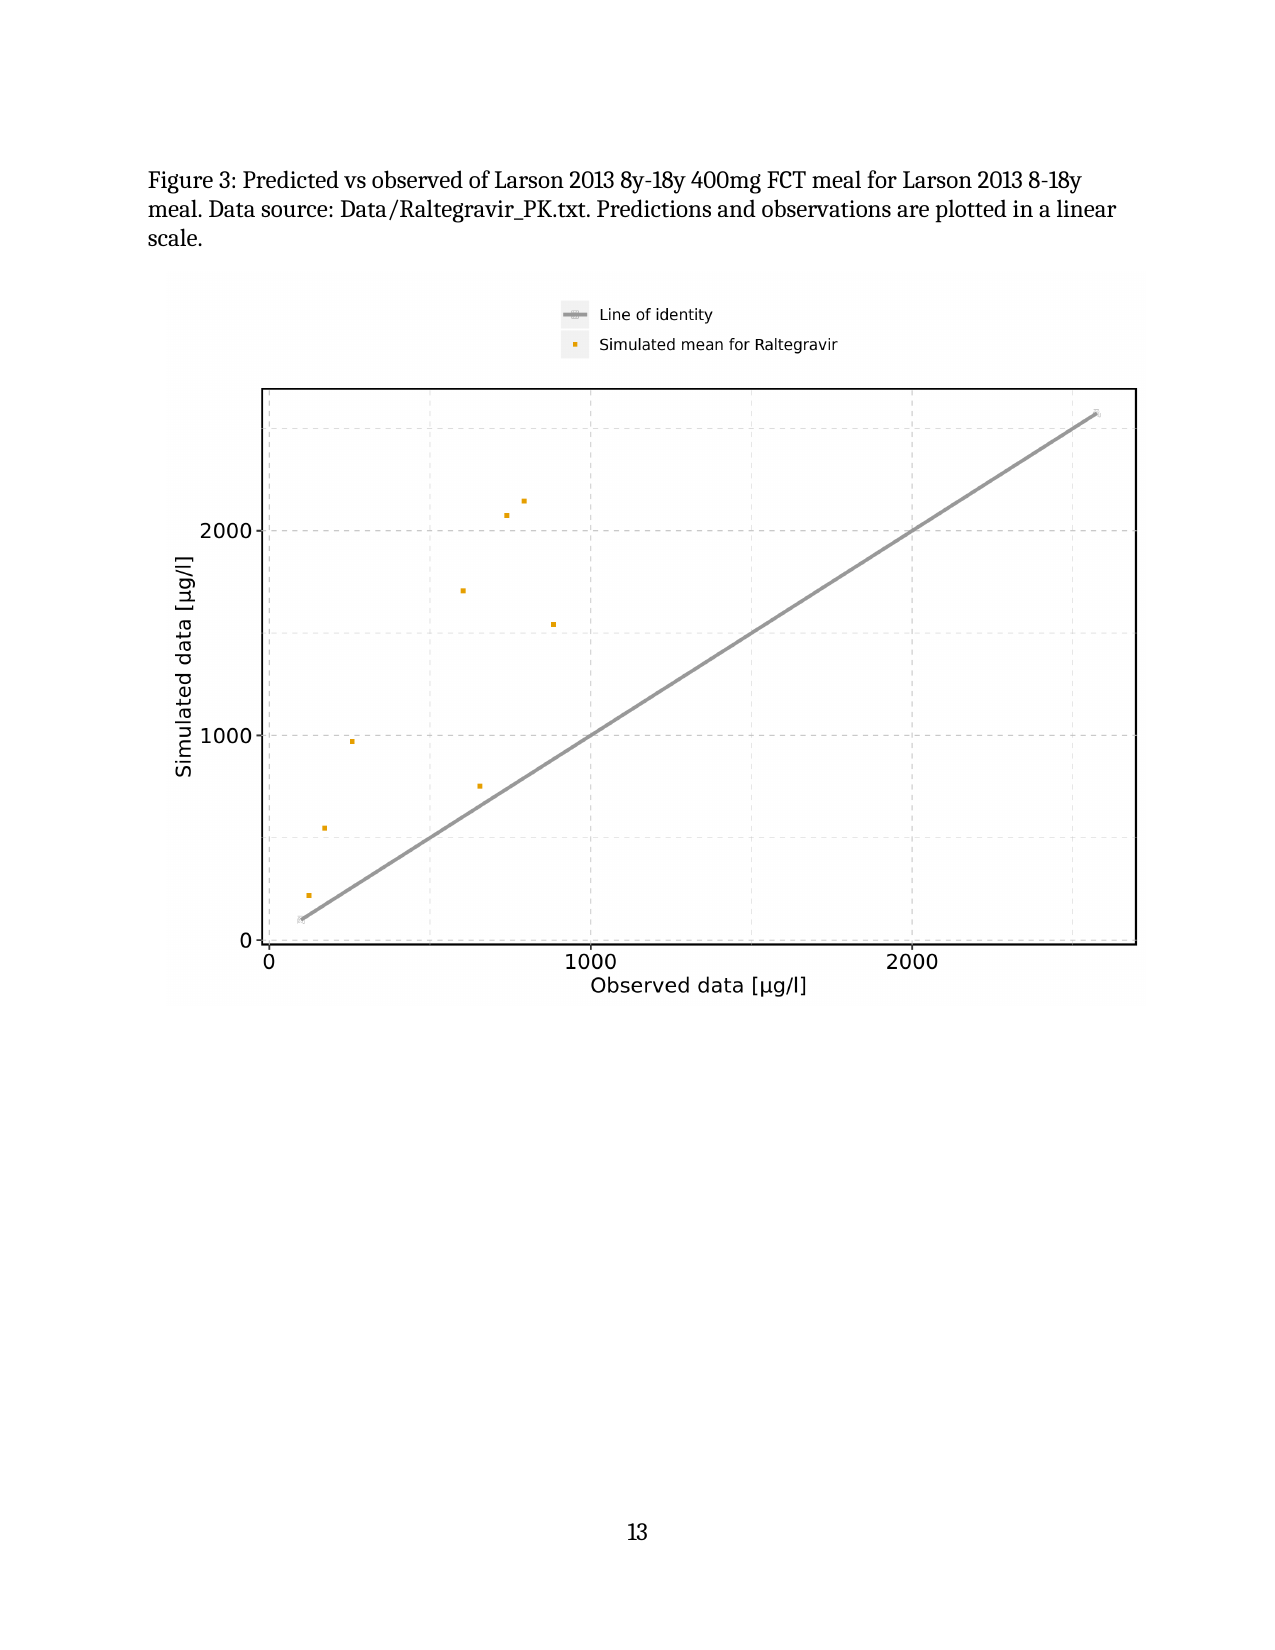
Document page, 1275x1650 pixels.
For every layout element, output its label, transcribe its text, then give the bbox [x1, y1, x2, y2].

text Figure 3: Predicted vs observed of Larson 2013 8y-18y 400mg FCT meal for Larson 2013 8-18y meal. Data source: Data/Raltegravir_PK.txt. Predictions and observations are plotted in a linear scale. [148, 166, 1127, 253]
picture [166, 271, 1146, 1006]
